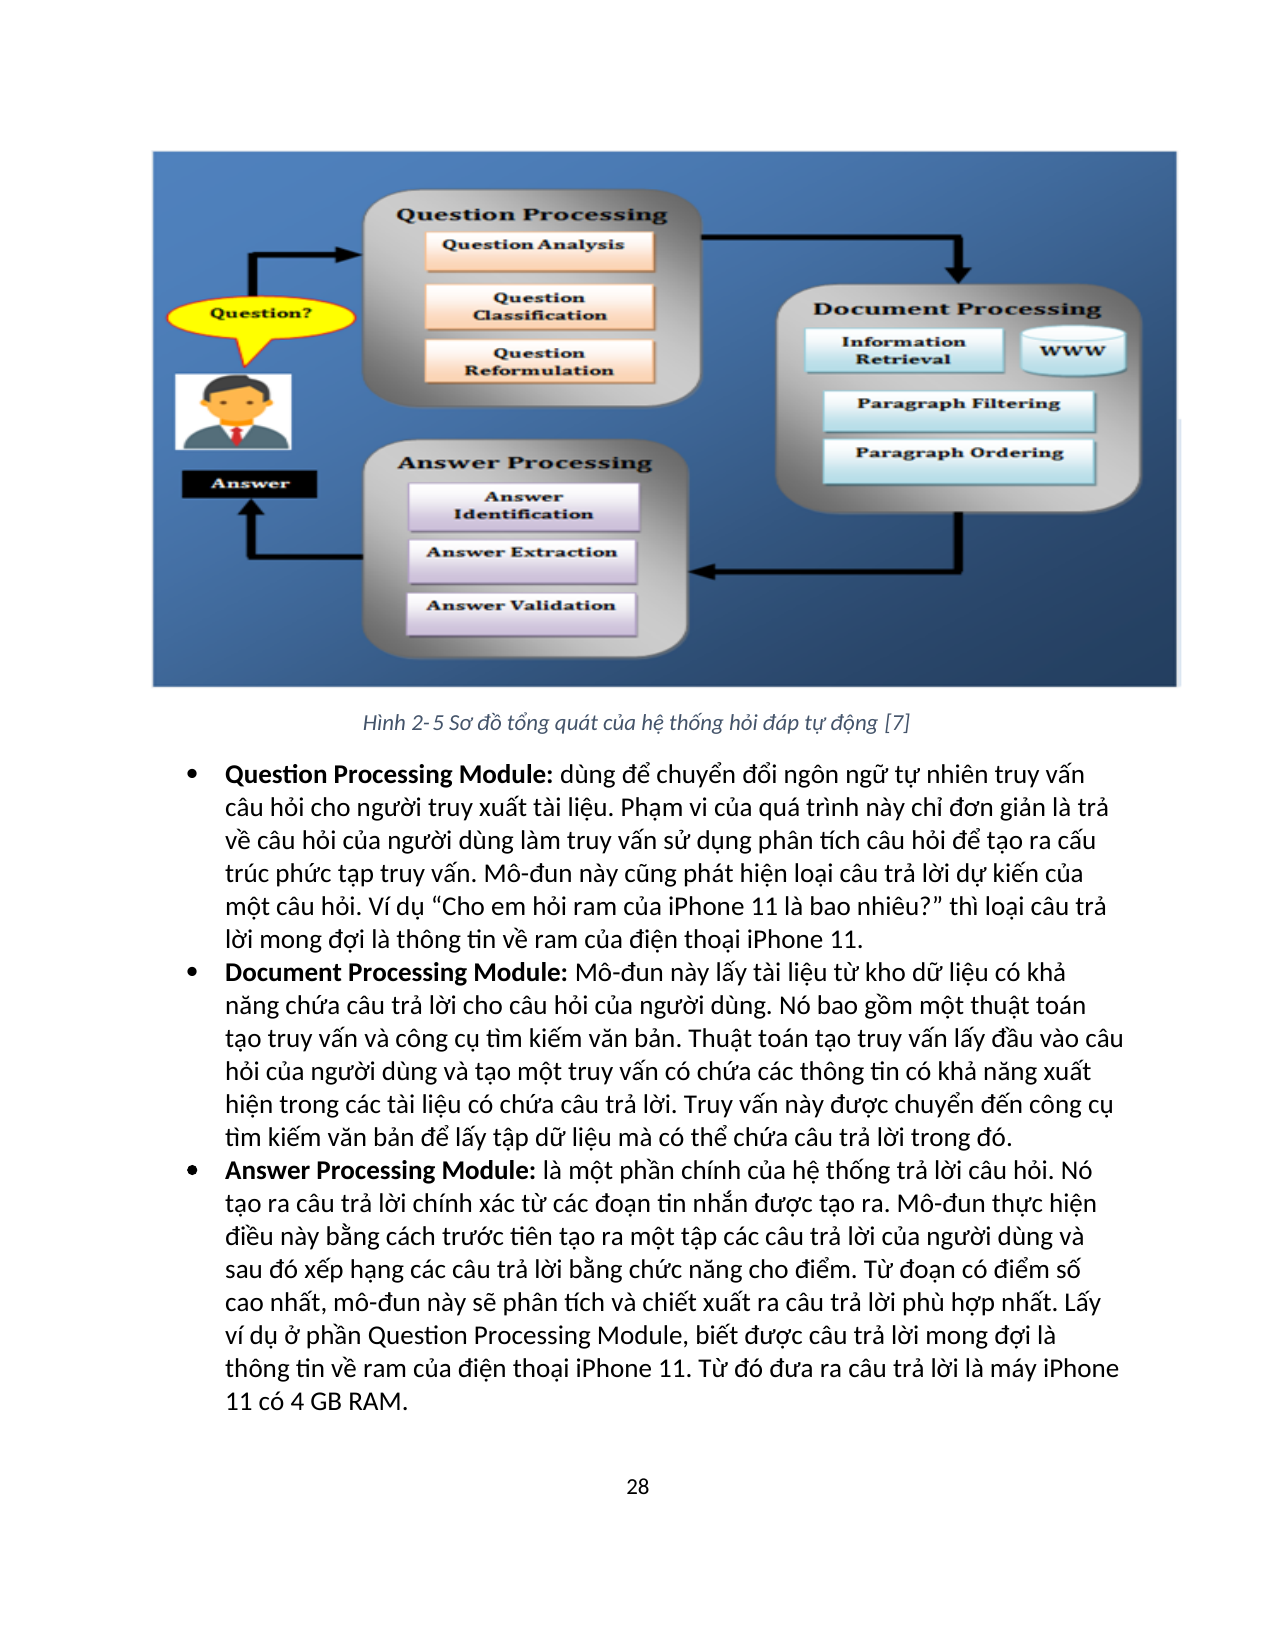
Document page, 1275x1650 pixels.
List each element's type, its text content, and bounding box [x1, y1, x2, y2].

list Answer Processing Module: là một phần chính của hệ thống trả lời câu hỏi. Nó tạo ra câu trả lời chính xác từ các đoạn tin nhắn được tạo ra. Mô-đun thực hiện điều này bằng cách trước tiên tạo ra một tập các câu trả lời của người dùng và sau đó xếp hạng các câu trả lời bằng chức năng cho điểm. Từ đoạn có điểm số cao nhất, mô-đun này sẽ phân tích và chiết xuất ra câu trả lời phù hợp nhất. Lấy ví dụ ở phần Question Processing Module, biết được câu trả lời mong đợi là thông tin về ram của điện thoại iPhone 11. Từ đó đưa ra câu trả lời là máy iPhone 11 có 4 GB RAM. [187, 1153, 1125, 1417]
list Question Processing Module: dùng để chuyển đổi ngôn ngữ tự nhiên truy vấn câu hỏi cho người truy xuất tài liệu. Phạm vi của quá trình này chỉ đơn giản là trả về câu hỏi của người dùng làm truy vấn sử dụng phân tích câu hỏi để tạo ra cấu trúc phức tạp truy vấn. Mô-đun này cũng phát hiện loại câu trả lời dự kiến của một câu hỏi. Ví dụ “Cho em hỏi ram của iPhone 11 là bao nhiêu?” thì loại câu trả lời mong đợi là thông tin về ram của điện thoại iPhone 11. [187, 757, 1125, 955]
picture [150, 150, 1182, 690]
list Document Processing Module: Mô-đun này lấy tài liệu từ kho dữ liệu có khả năng chứa câu trả lời cho câu hỏi của người dùng. Nó bao gồm một thuật toán tạo truy vấn và công cụ tìm kiếm văn bản. Thuật toán tạo truy vấn lấy đầu vào câu hỏi của người dùng và tạo một truy vấn có chứa các thông tin có khả năng xuất hiện trong các tài liệu có chứa câu trả lời. Truy vấn này được chuyển đến công cụ tìm kiếm văn bản để lấy tập dữ liệu mà có thể chứa câu trả lời trong đó. [187, 955, 1125, 1153]
text Hình 2-5 Sơ đồ tổng quát của hệ thống hỏi đáp tự động [150, 708, 1125, 736]
